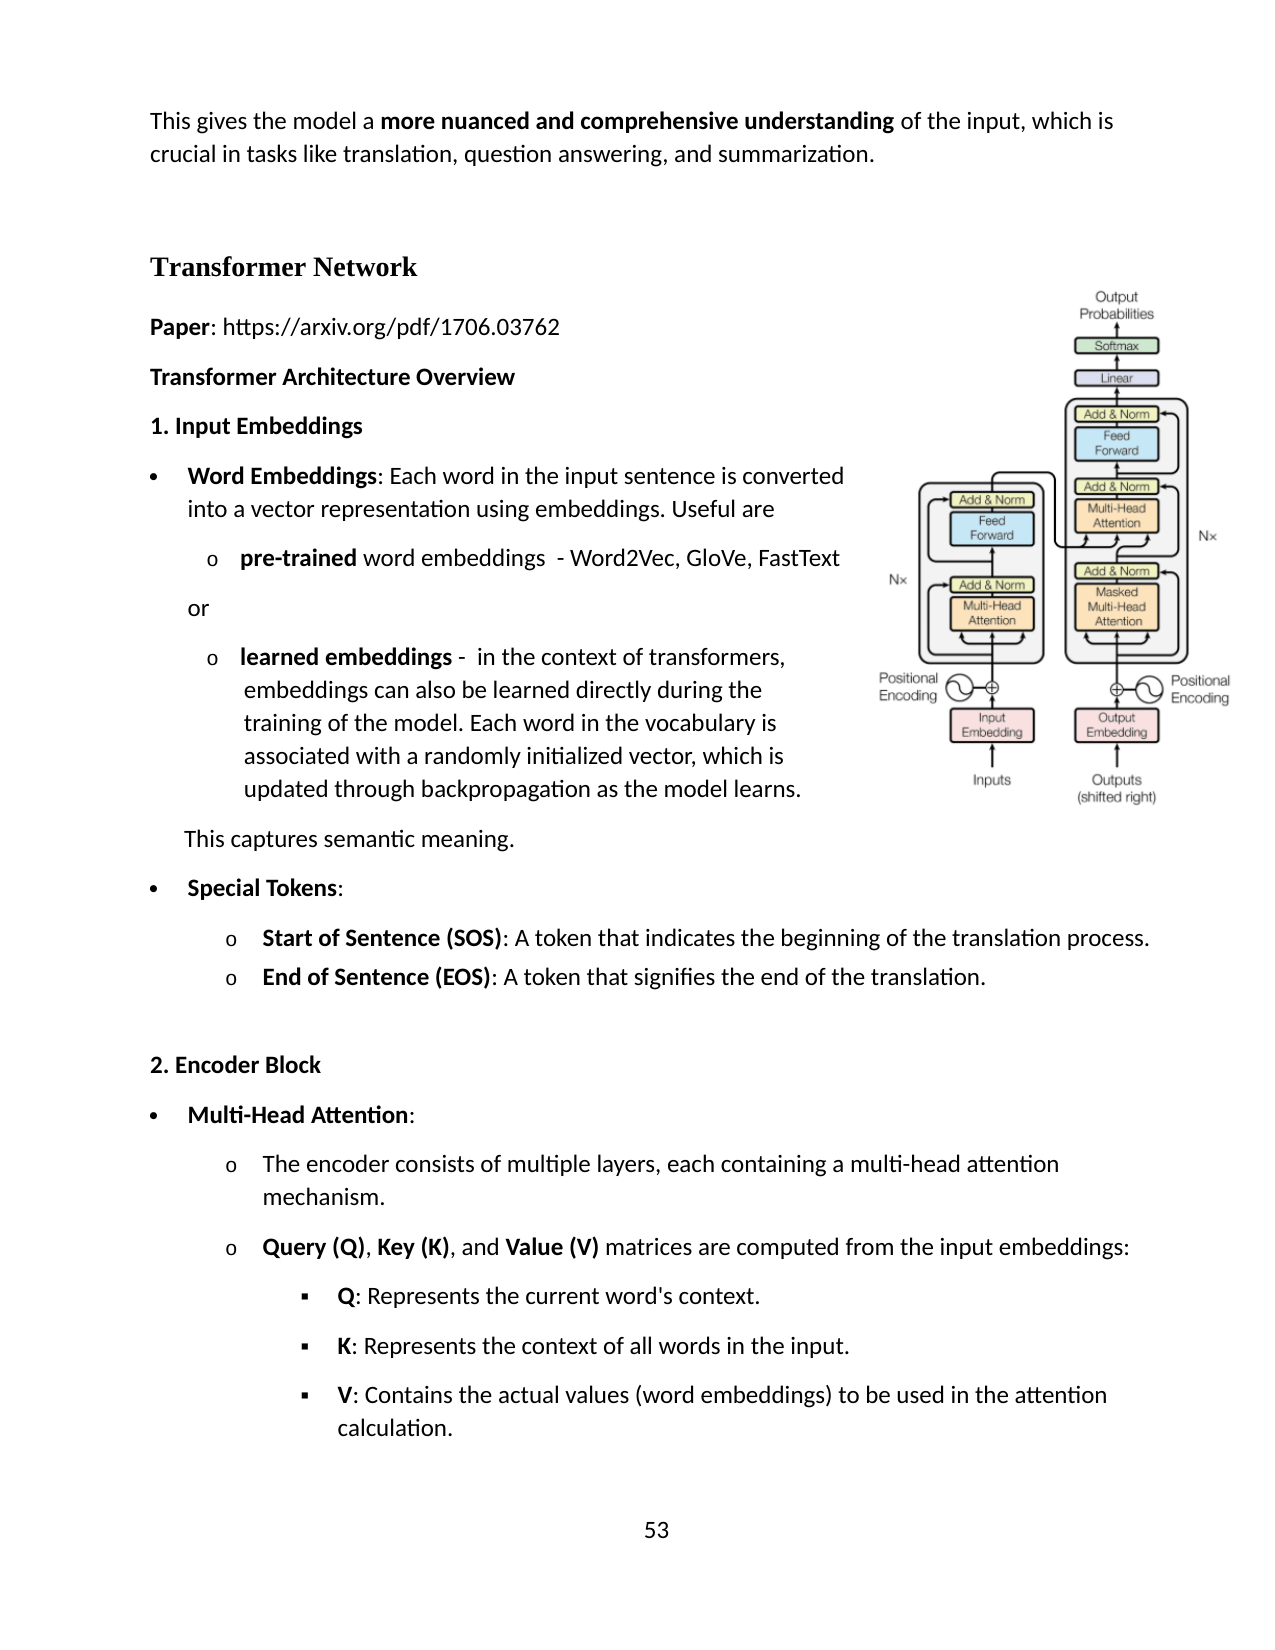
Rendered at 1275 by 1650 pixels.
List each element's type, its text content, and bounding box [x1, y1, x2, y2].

list Multi-Head Attention: [150, 1099, 1162, 1129]
list V: Contains the actual values (word embeddings) to be used in the attention calculation. [300, 1380, 1162, 1443]
list Query (Q), Key (K), and Value (V) matrices are computed from the input embeddings: [225, 1231, 1162, 1261]
list pre-trained word embeddings - Word2Vec, GloVe, FastText [206, 542, 1162, 573]
text 1. Input Embeddings [150, 410, 1162, 441]
subtitle Transformer Network [150, 249, 1162, 282]
text This gives the model a more nuanced and comprehensive understanding of the input, which is crucial in tasks like translation, question answering, and summarization. [150, 105, 1162, 168]
text This captures semantic meaning. [150, 823, 1162, 853]
text or [1072, 592, 1162, 622]
list Word Embeddings: Each word in the input sentence is converted into a vector representation using embeddings. Useful are [150, 460, 1162, 523]
text Transformer Architecture Overview [150, 361, 1162, 391]
list K: Represents the context of all words in the input. [300, 1330, 1162, 1361]
text 2. Encoder Block [150, 1049, 1162, 1080]
list Start of Sentence (SOS): A token that indicates the beginning of the translation process. [225, 922, 1162, 952]
list Q: Represents the current word's context. [300, 1281, 1162, 1311]
list learned embeddings - in the context of transformers, embeddings can also be learned directly during the training of the model. Each word in the vocabulary is associated with a randomly initialized vector, which is updated through backpropagation as the model learns. [206, 642, 863, 804]
list The encoder consists of multiple layers, each containing a multi-head attention mechanism. [225, 1148, 1162, 1212]
text Paper: https://arxiv.org/pdf/1706.03762 [150, 311, 1162, 342]
text or [187, 592, 863, 622]
list Special Tokens: [150, 872, 1162, 903]
picture [863, 575, 1072, 811]
list End of Sentence (EOS): A token that signifies the end of the translation. [225, 961, 1162, 991]
